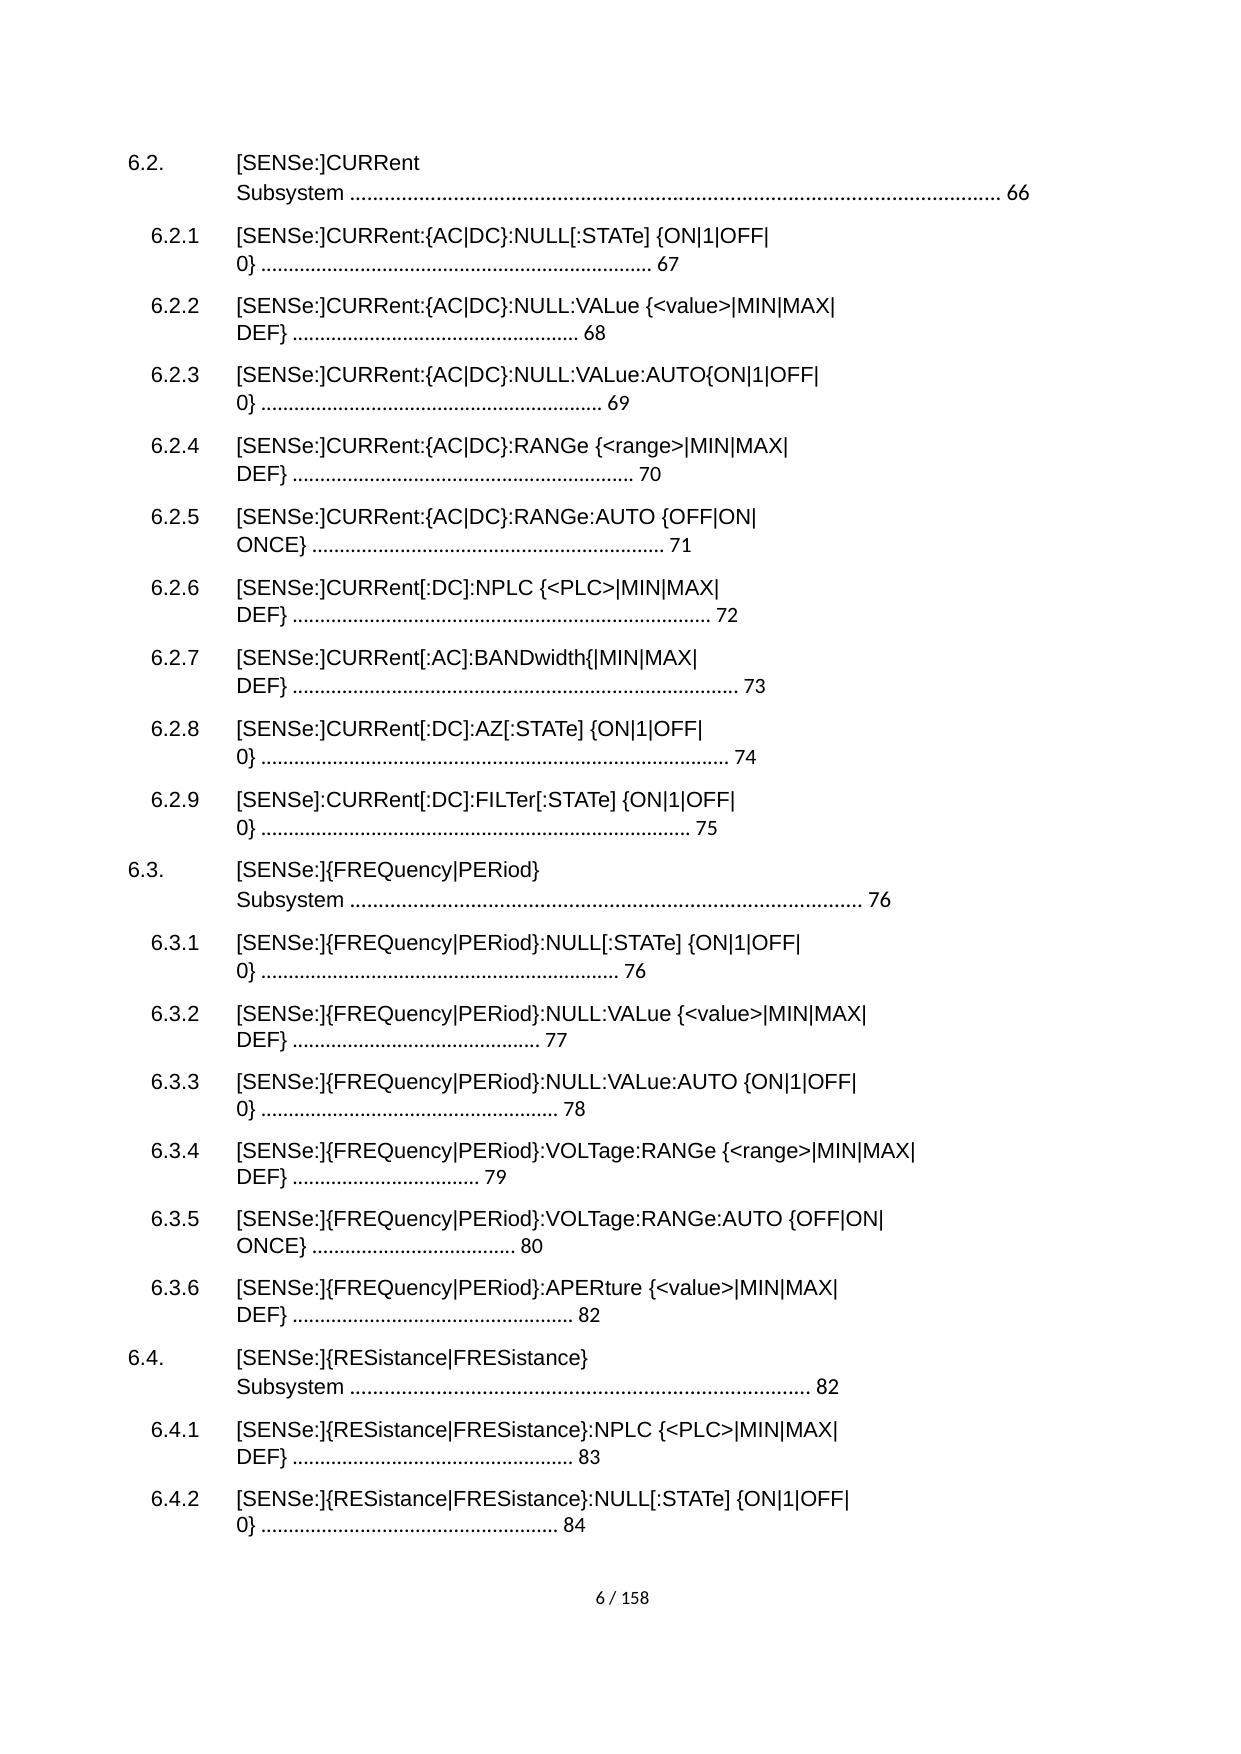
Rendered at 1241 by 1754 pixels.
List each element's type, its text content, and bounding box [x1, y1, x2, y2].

list [SENSe:]CURRent Subsystem ................................................................................................................. 66 [128, 150, 1140, 206]
list [SENSe:]{FREQuency|PERiod}:NULL:VALue {<value>|MIN|MAX|DEF} ............................................. 77 [151, 1000, 1140, 1053]
list [SENSe:]{FREQuency|PERiod} Subsystem ......................................................................................... 76 [128, 857, 1140, 913]
list [SENSe:]{FREQuency|PERiod}:VOLTage:RANGe:AUTO {OFF|ON|ONCE} ..................................... 80 [151, 1206, 1140, 1259]
list [SENSe]:CURRent[:DC]:FILTer[:STATe] {ON|1|OFF|0} .............................................................................. 75 [151, 787, 1140, 841]
list [SENSe:]{FREQuency|PERiod}:VOLTage:RANGe {<range>|MIN|MAX|DEF} .................................. 79 [151, 1138, 1140, 1190]
list [SENSe:]CURRent:{AC|DC}:NULL:VALue:AUTO{ON|1|OFF|0} .............................................................. 69 [151, 362, 1140, 416]
list [SENSe:]CURRent:{AC|DC}:RANGe {<range>|MIN|MAX|DEF} .............................................................. 70 [151, 433, 1140, 487]
list [SENSe:]{RESistance|FRESistance}:NULL[:STATe] {ON|1|OFF|0} ...................................................... 84 [151, 1486, 1140, 1538]
list [SENSe:]{RESistance|FRESistance}:NPLC {<PLC>|MIN|MAX|DEF} ................................................... 83 [151, 1417, 1140, 1470]
list [SENSe:]CURRent:{AC|DC}:RANGe:AUTO {OFF|ON|ONCE} ................................................................ 71 [151, 504, 1140, 558]
list [SENSe:]{FREQuency|PERiod}:NULL[:STATe] {ON|1|OFF|0} ................................................................. 76 [151, 930, 1140, 984]
list [SENSe:]{RESistance|FRESistance} Subsystem ................................................................................ 82 [128, 1345, 1140, 1400]
list [SENSe:]CURRent:{AC|DC}:NULL:VALue {<value>|MIN|MAX|DEF} .................................................... 68 [151, 293, 1140, 346]
list [SENSe:]{FREQuency|PERiod}:APERture {<value>|MIN|MAX|DEF} ................................................... 82 [151, 1275, 1140, 1327]
list [SENSe:]{FREQuency|PERiod}:NULL:VALue:AUTO {ON|1|OFF|0} ...................................................... 78 [151, 1069, 1140, 1122]
list [SENSe:]CURRent[:DC]:NPLC {<PLC>|MIN|MAX|DEF} ............................................................................ 72 [151, 574, 1140, 628]
list [SENSe:]CURRent[:DC]:AZ[:STATe] {ON|1|OFF|0} ..................................................................................... 74 [151, 716, 1140, 770]
list [SENSe:]CURRent:{AC|DC}:NULL[:STATe] {ON|1|OFF|0} ....................................................................... 67 [151, 223, 1140, 277]
list [SENSe:]CURRent[:AC]:BANDwidth{|MIN|MAX|DEF} ................................................................................. 73 [151, 645, 1140, 699]
